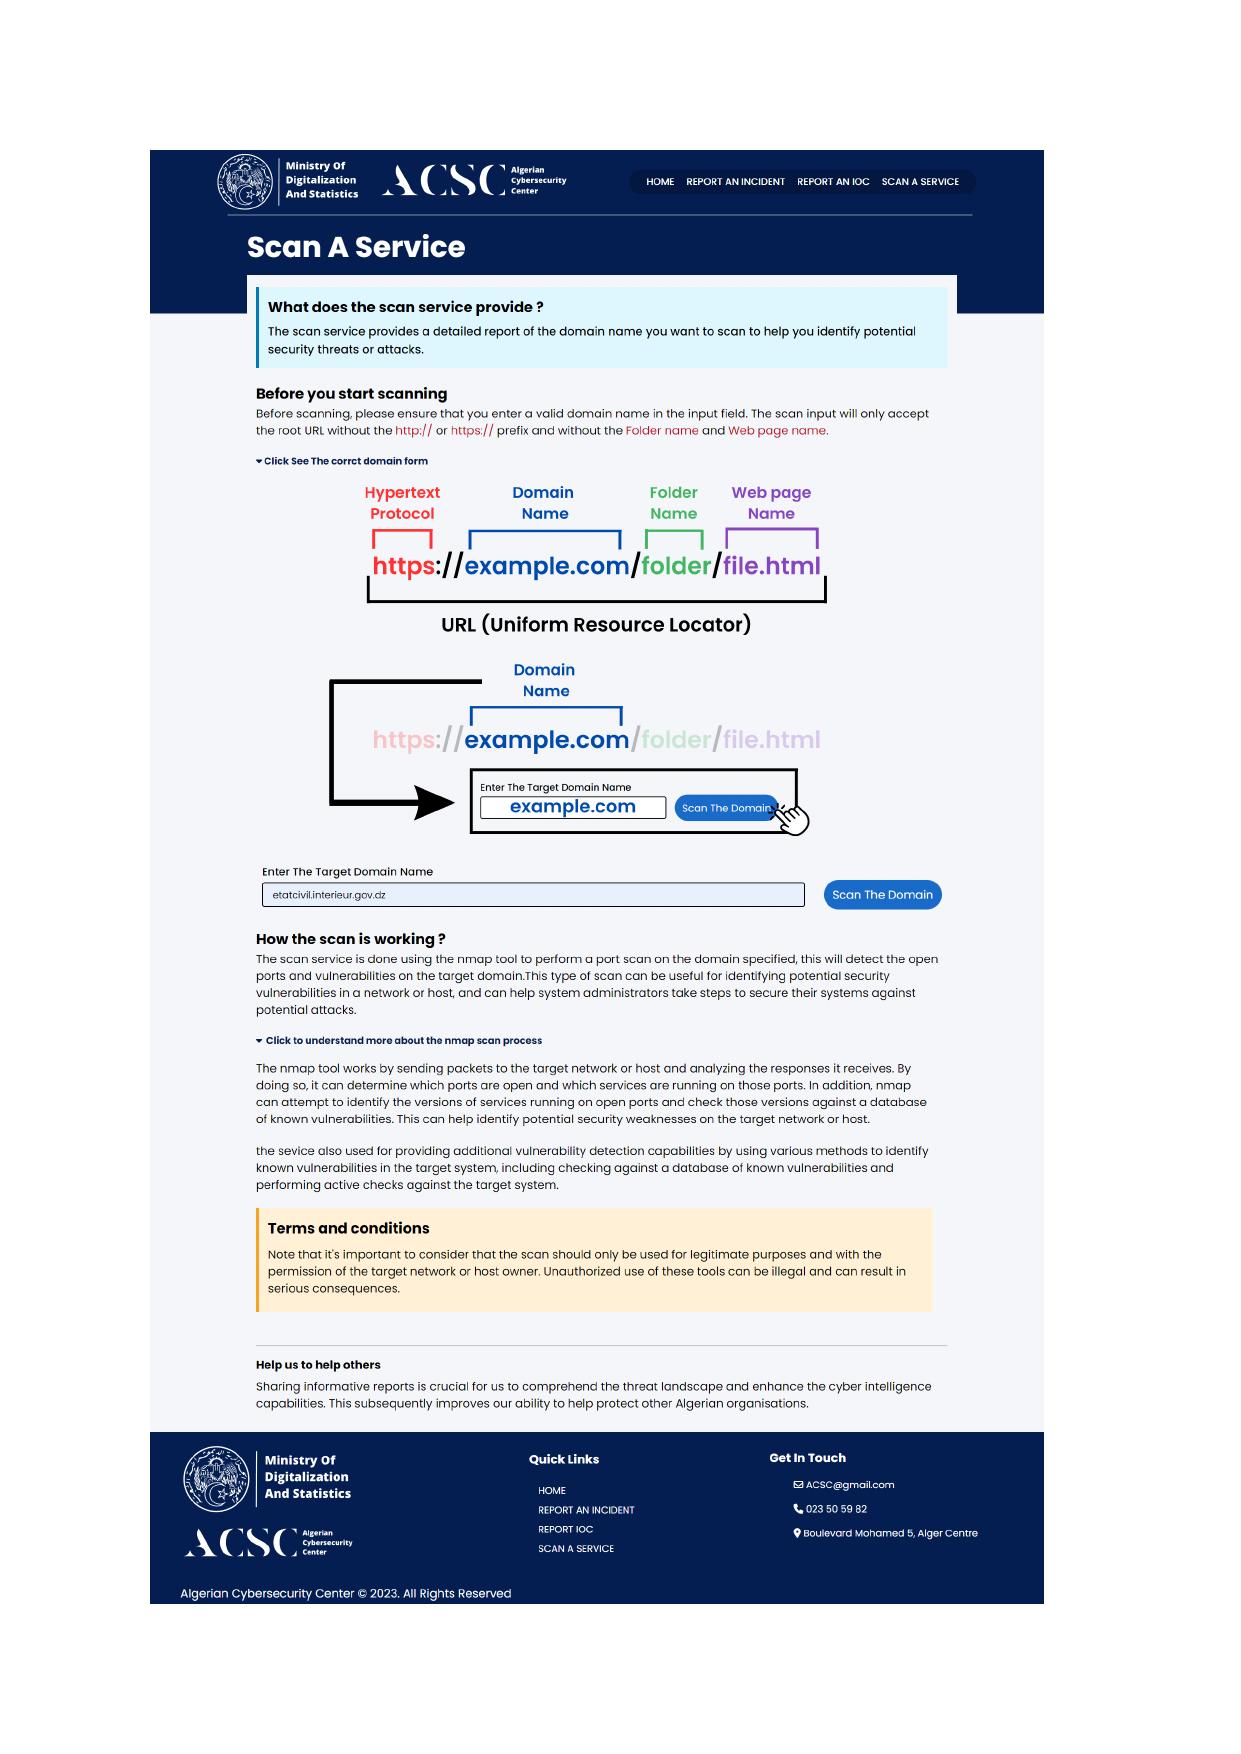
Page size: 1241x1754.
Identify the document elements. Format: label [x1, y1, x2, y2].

picture [150, 150, 1044, 1604]
